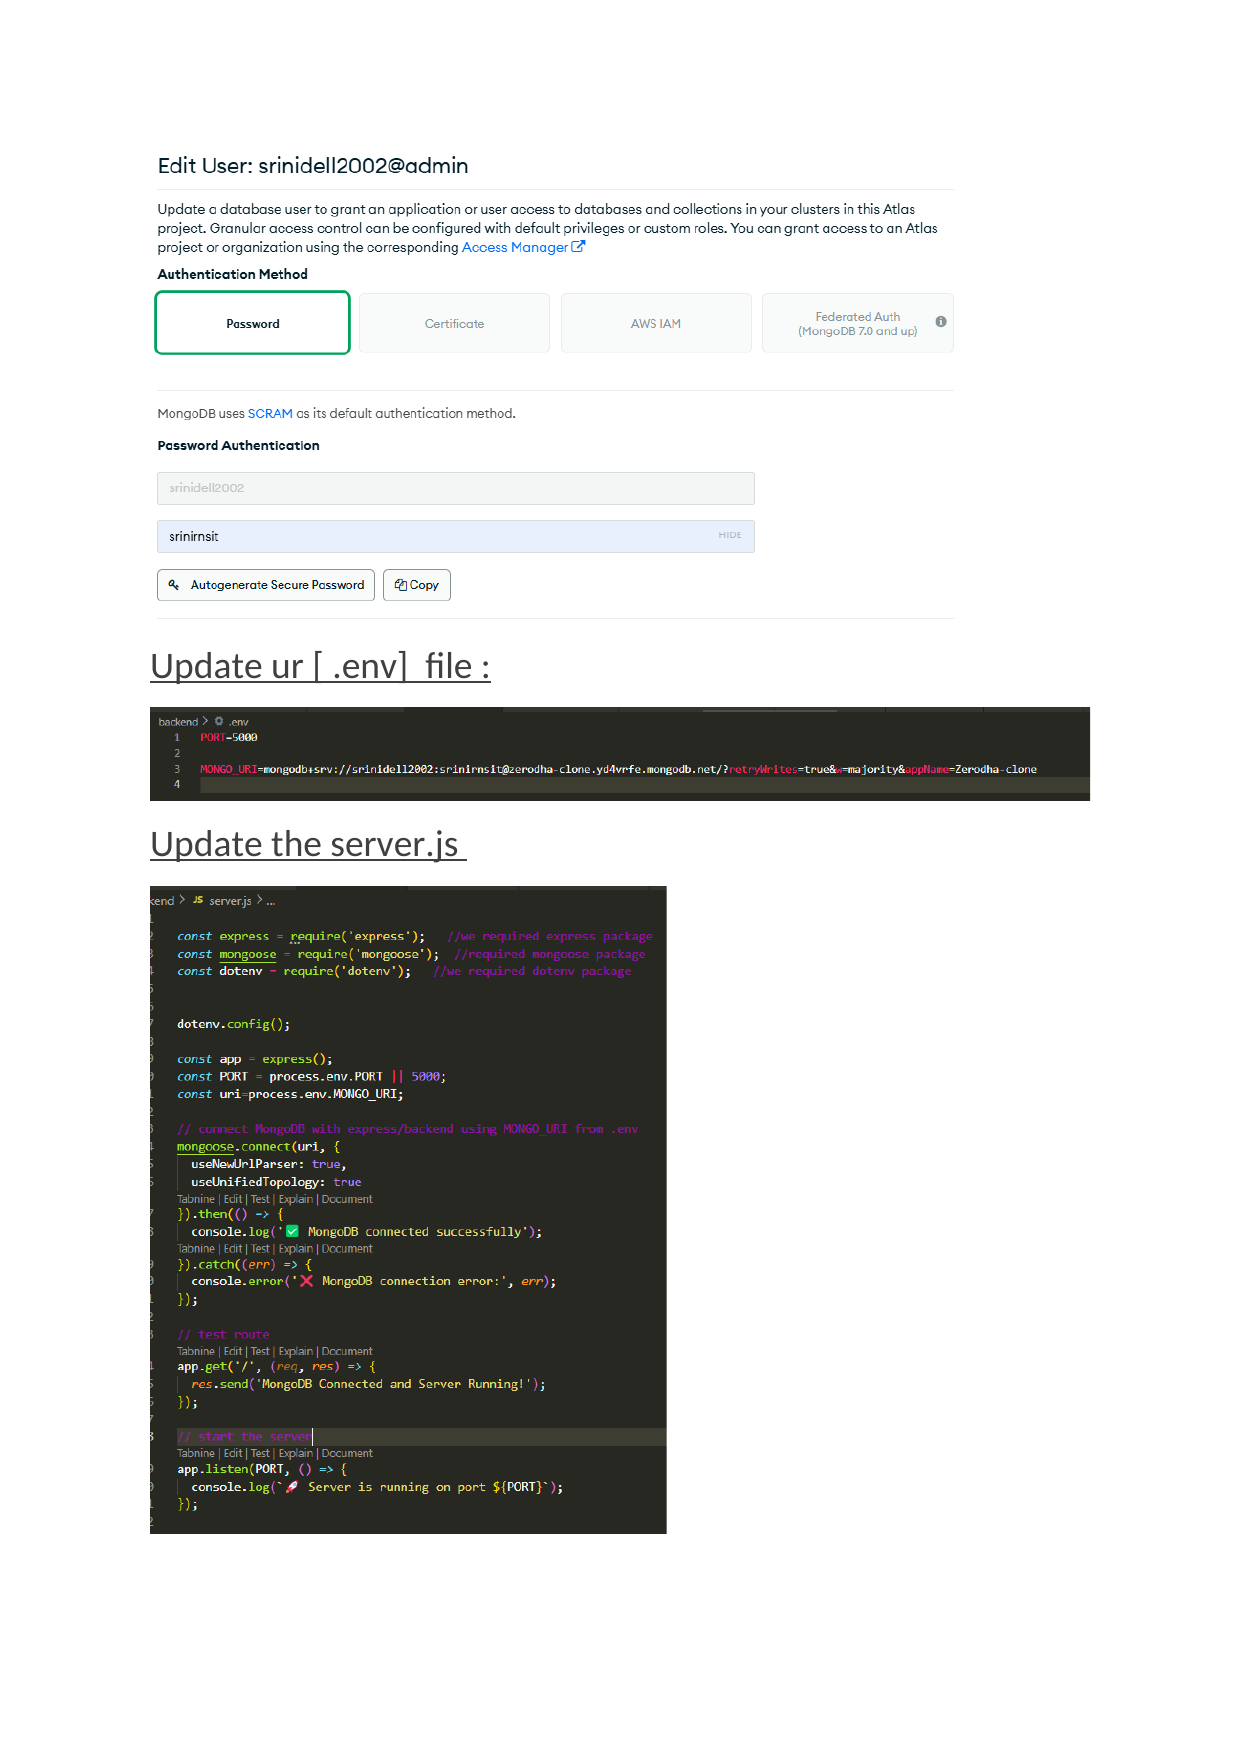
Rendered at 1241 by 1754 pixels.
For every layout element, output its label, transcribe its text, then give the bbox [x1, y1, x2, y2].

picture [150, 886, 667, 1534]
text Update the server.js [150, 820, 1090, 866]
picture [150, 150, 979, 623]
text Update ur [ .env] file : [150, 642, 1090, 687]
picture [150, 707, 1091, 801]
